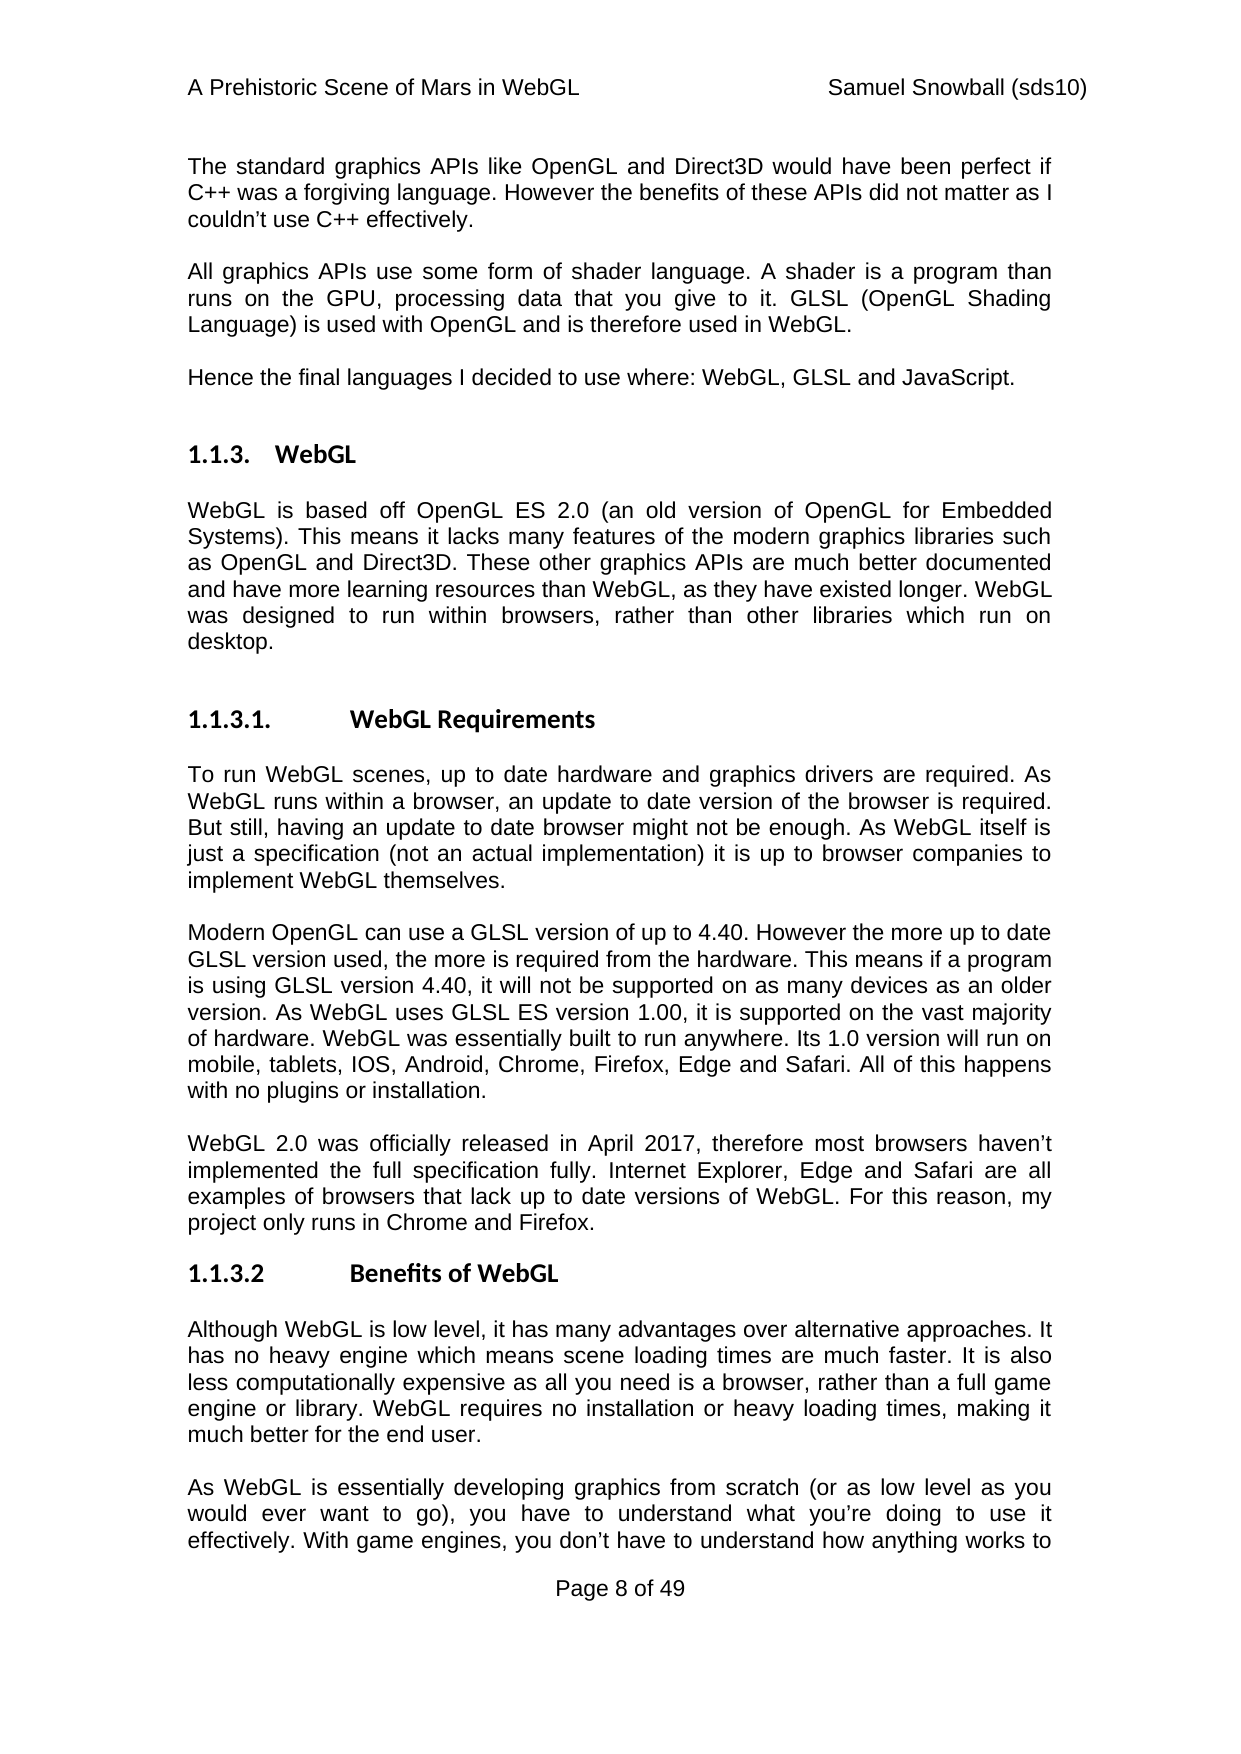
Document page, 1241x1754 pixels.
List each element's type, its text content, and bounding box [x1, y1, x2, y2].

text To run WebGL scenes, up to date hardware and graphics drivers are required. As WebGL runs within a browser, an update to date version of the browser is required. But still, having an update to date browser might not be enough. As WebGL itself is just a specification (not an actual implementation) it is up to browser companies to implement WebGL themselves. [187, 761, 1053, 893]
text Although WebGL is low level, it has many advantages over alternative approaches. It has no heavy engine which means scene loading times are much faster. It is also less computationally expensive as all you need is a browser, rather than a full game engine or library. WebGL requires no installation or heavy loading times, making it much better for the end user. [187, 1316, 1053, 1448]
text Hence the final languages I decided to use where: WebGL, GLSL and JavaScript. [187, 364, 1053, 390]
subtitle 1.1.3.2 Benefits of WebGL [187, 1256, 1053, 1289]
text The standard graphics APIs like OpenGL and Direct3D would have been perfect if C++ was a forgiving language. However the benefits of these APIs did not matter as I couldn’t use C++ effectively. [187, 153, 1053, 232]
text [187, 1474, 1053, 1553]
text WebGL is based off OpenGL ES 2.0 (an old version of OpenGL for Embedded Systems). This means it lacks many features of the modern graphics libraries such as OpenGL and Direct3D. These other graphics APIs are much better documented and have more learning resources than WebGL, as they have existed longer. WebGL was designed to run within browsers, rather than other libraries which run on desktop. [187, 497, 1053, 655]
text WebGL 2.0 was officially released in April 2017, therefore most browsers haven’t implemented the full specification fully. Internet Explorer, Edge and Safari are all examples of browsers that lack up to date versions of WebGL. For this reason, my project only runs in Chrome and Firefox. [187, 1130, 1053, 1236]
text Modern OpenGL can use a GLSL version of up to 4.40. However the more up to date GLSL version used, the more is required from the hardware. This means if a program is using GLSL version 4.40, it will not be supported on as many devices as an older version. As WebGL uses GLSL ES version 1.00, it is supported on the vast majority of hardware. WebGL was essentially built to run anywhere. Its 1.0 version will run on mobile, tablets, IOS, Android, Chrome, Firefox, Edge and Safari. All of this happens with no plugins or installation. [187, 919, 1053, 1104]
subtitle 1.1.3. WebGL [187, 437, 1053, 470]
subtitle 1.1.3.1. WebGL Requirements [187, 702, 1053, 735]
text All graphics APIs use some form of shader language. A shader is a program than runs on the GPU, processing data that you give to it. GLSL (OpenGL Shading Language) is used with OpenGL and is therefore used in WebGL. [187, 258, 1053, 337]
